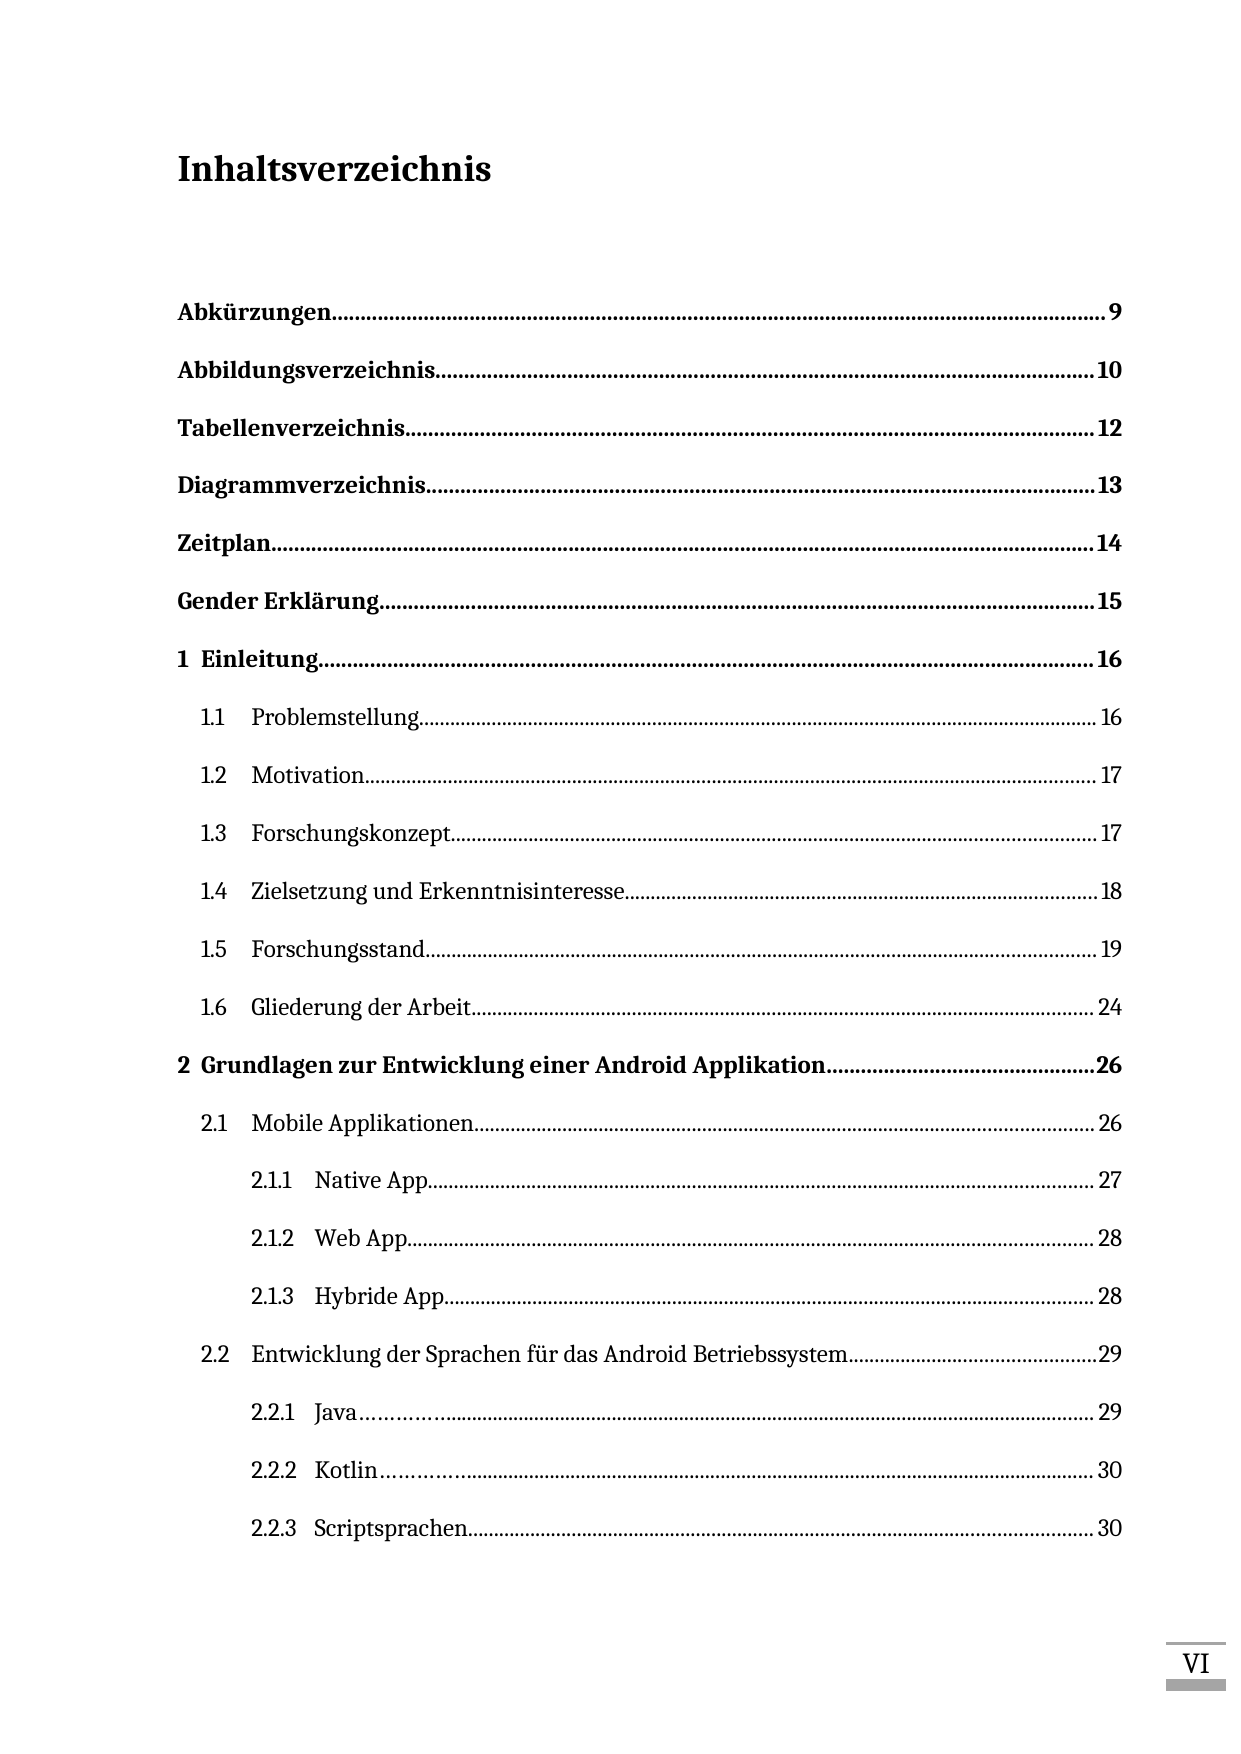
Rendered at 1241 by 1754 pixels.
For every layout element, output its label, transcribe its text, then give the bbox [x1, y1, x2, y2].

text Inhaltsverzeichnis [177, 147, 1152, 190]
